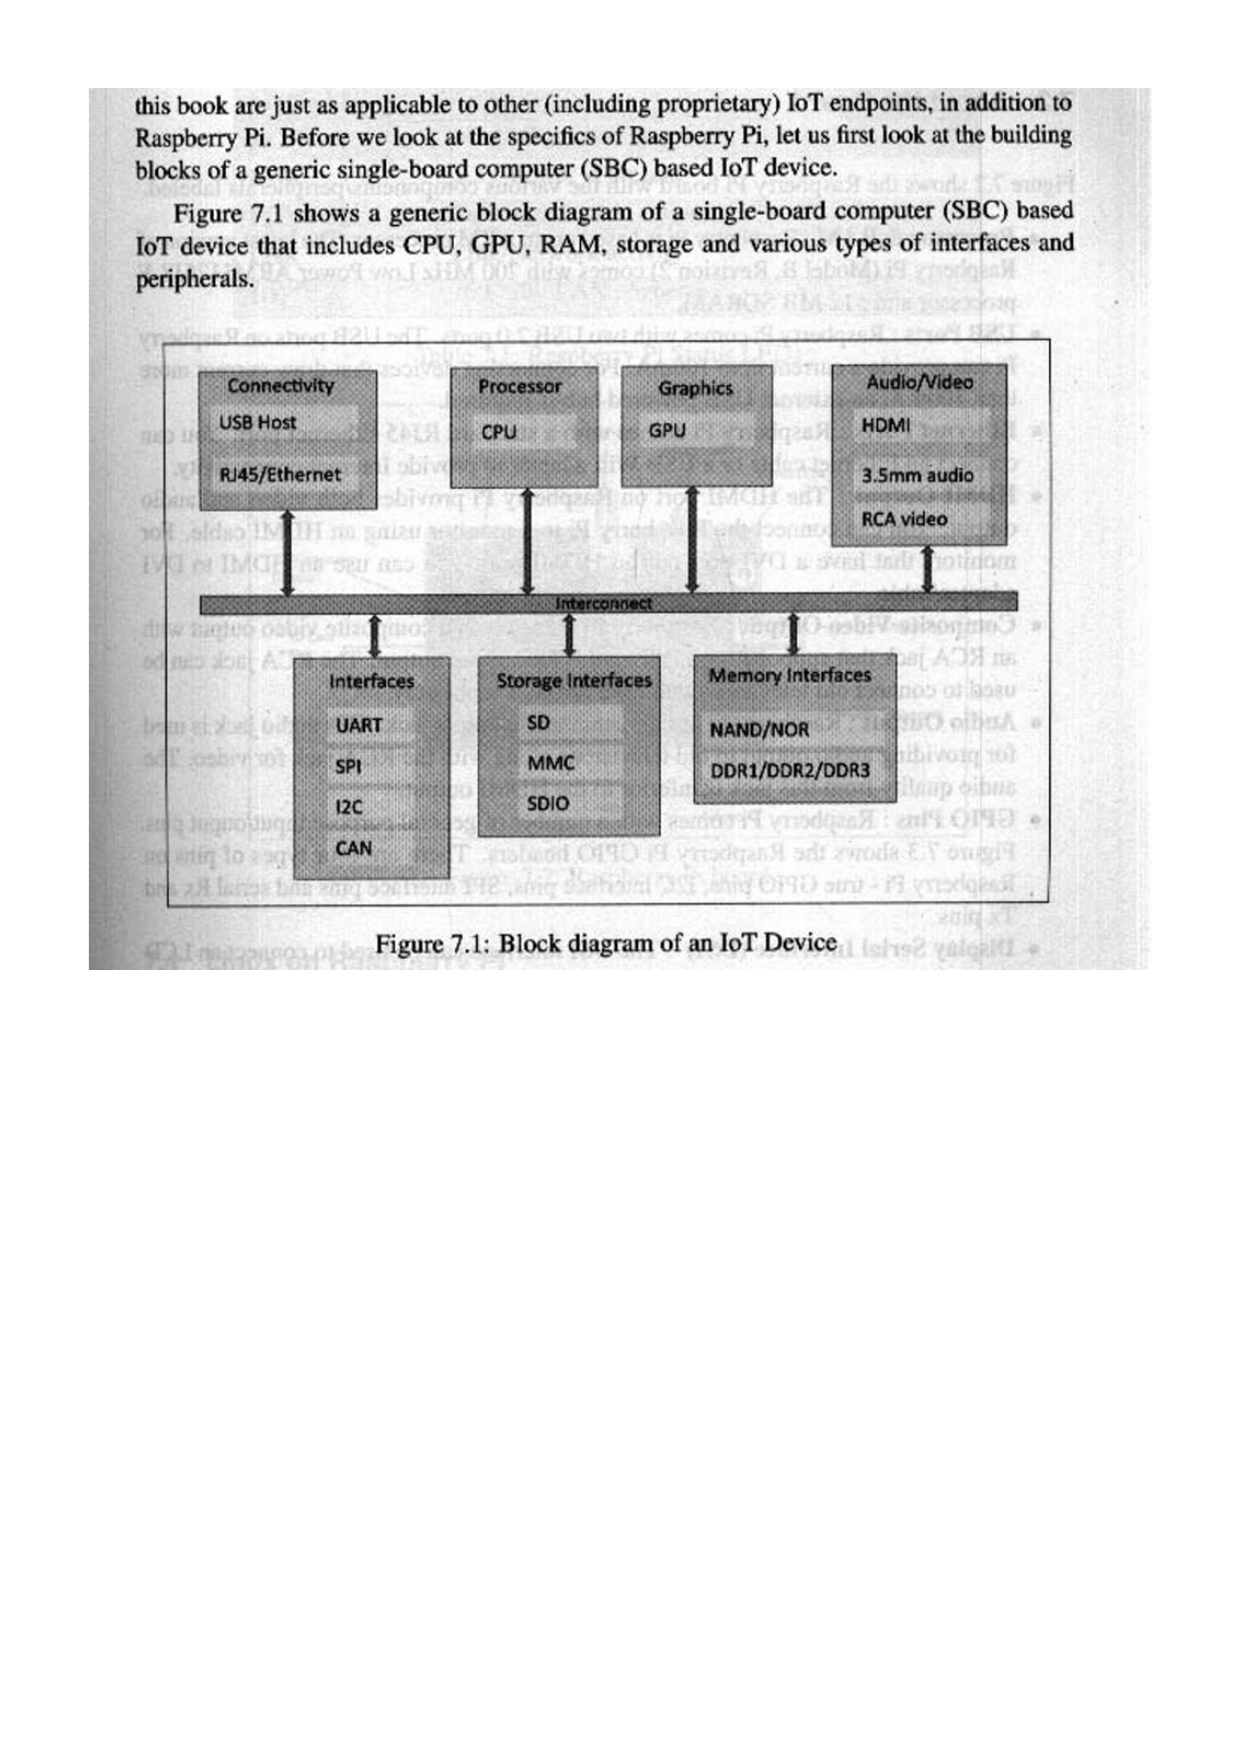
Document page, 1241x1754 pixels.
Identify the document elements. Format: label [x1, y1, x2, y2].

picture [88, 88, 1152, 970]
